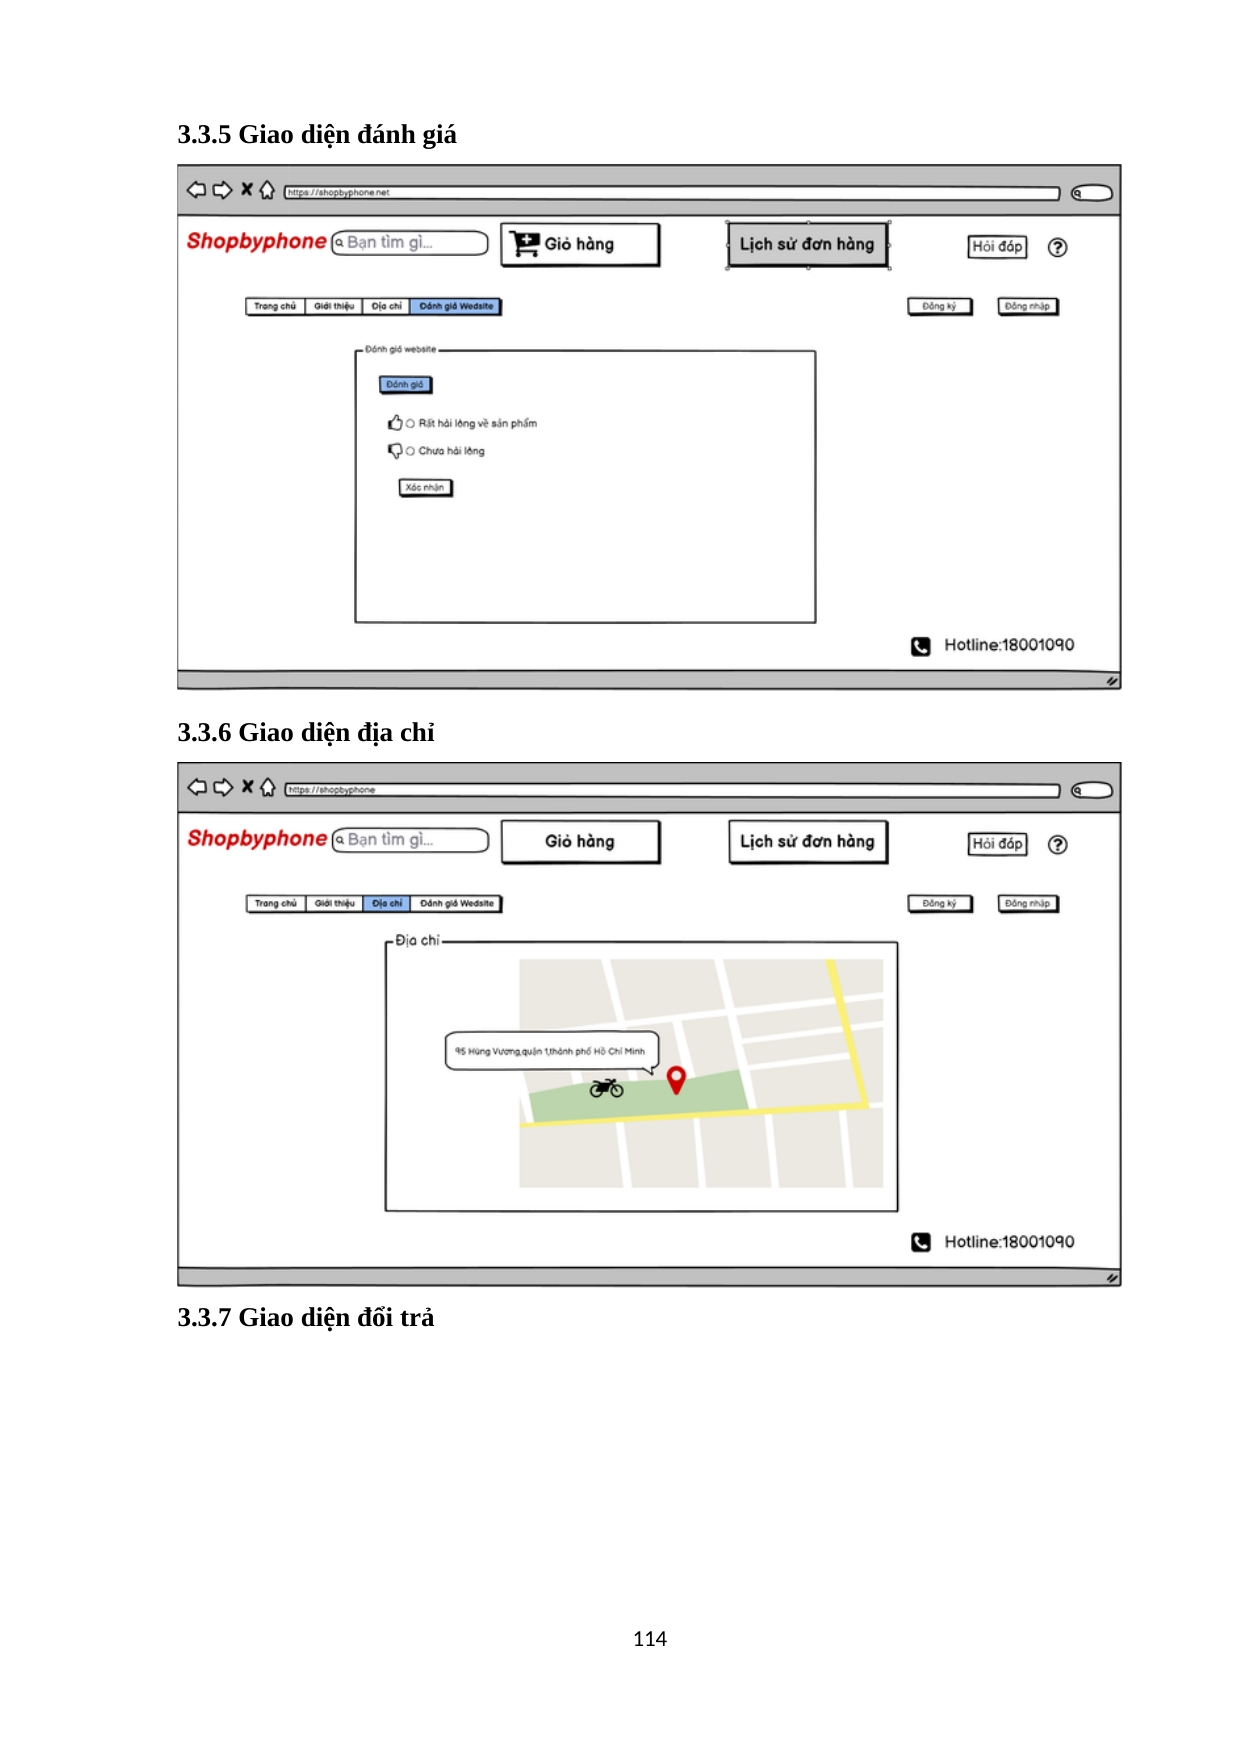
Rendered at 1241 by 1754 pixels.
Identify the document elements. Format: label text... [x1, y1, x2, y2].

subtitle 3.3.6 Giao diện địa chỉ [177, 716, 1122, 747]
picture [177, 762, 1123, 1288]
subtitle 3.3.5 Giao diện đánh giá [177, 118, 1122, 149]
picture [177, 164, 1123, 691]
subtitle 3.3.7 Giao diện đổi trả [177, 1302, 1122, 1333]
